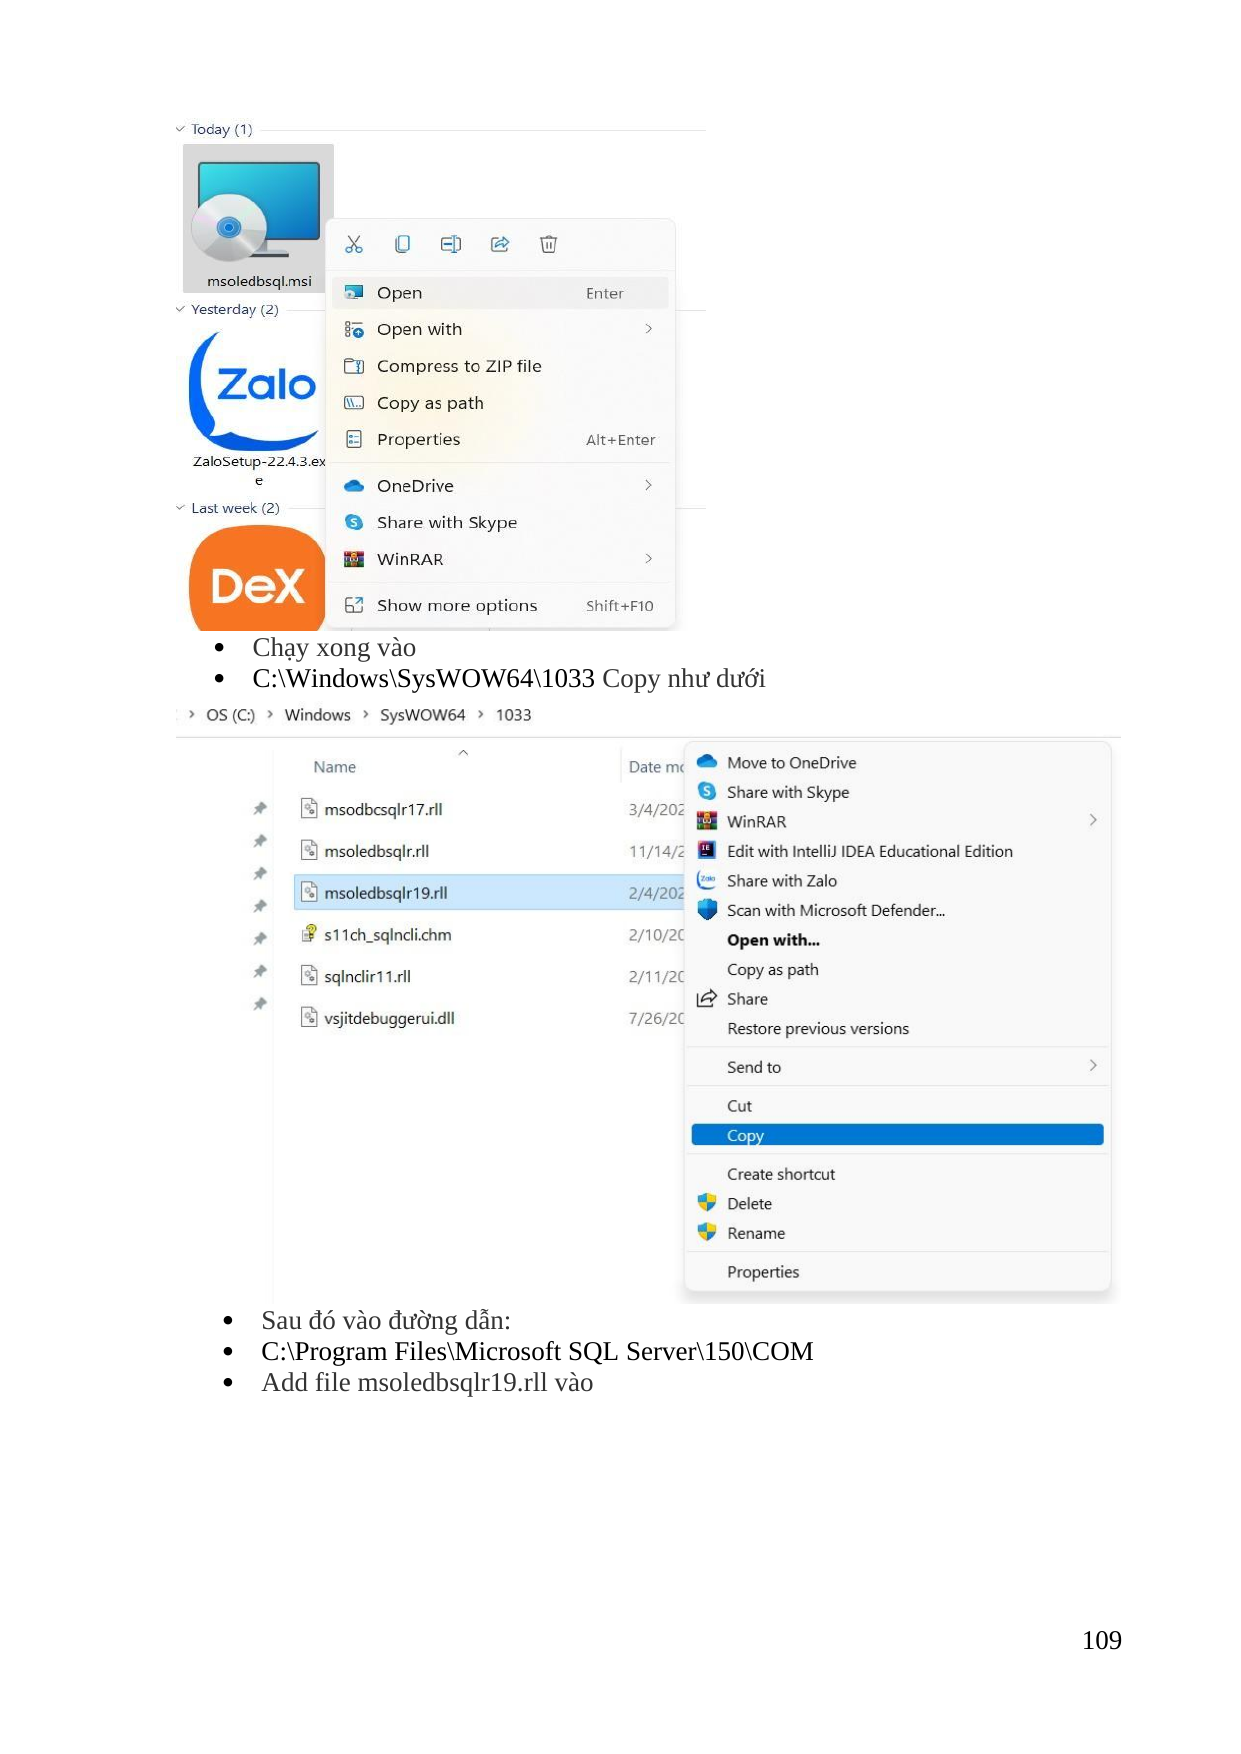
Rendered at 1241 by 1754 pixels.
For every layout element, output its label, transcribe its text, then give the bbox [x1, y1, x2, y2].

list Sau đó vào đường dẫn: [224, 1304, 1122, 1335]
picture [176, 118, 706, 631]
list C:\Windows\SysWOW64\1033 Copy như dưới [215, 662, 1121, 693]
list Add file msoledbsqlr19.rll vào [224, 1366, 1122, 1397]
list Chạy xong vào [215, 631, 1122, 662]
picture [176, 693, 1121, 1304]
list C:\Program Files\Microsoft SQL Server\150\COM [224, 1335, 1121, 1366]
